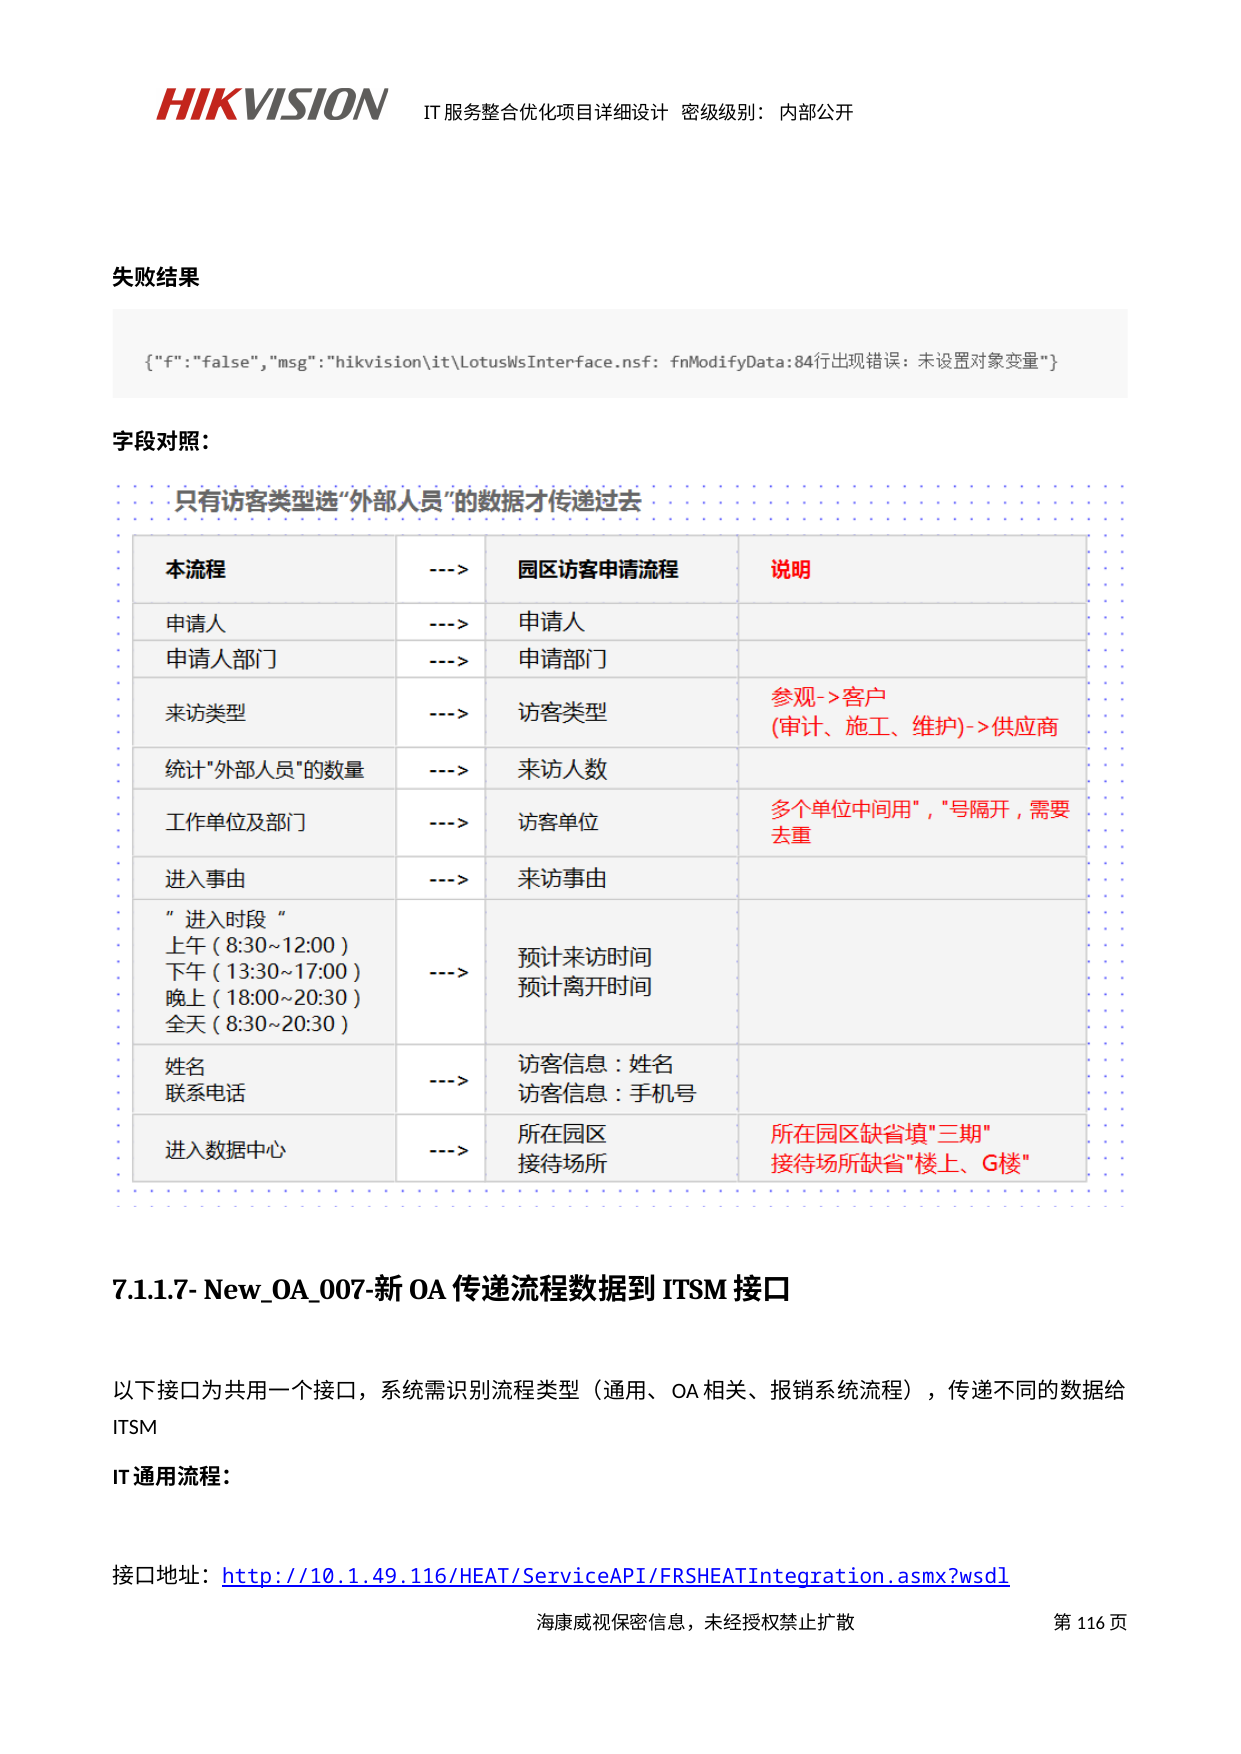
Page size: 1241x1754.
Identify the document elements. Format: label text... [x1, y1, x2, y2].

picture [156, 88, 389, 120]
text 以下接口为共用一个接口，系统需识别流程类型（通用、OA相关、报销系统流程），传递不同的数据给ITSM [112, 1373, 1128, 1442]
picture [112, 473, 1128, 1207]
subtitle 7.1.1.7- New_OA_007-新OA传递流程数据到ITSM接口 [112, 1254, 1128, 1319]
text 失败结果 [112, 260, 1128, 292]
text 接口地址：http://10.1.49.116/HEAT/ServiceAPI/FRSHEATIntegration.asmx?wsdl [112, 1558, 1128, 1590]
picture [112, 309, 1128, 398]
text 字段对照： [112, 423, 1128, 456]
text IT通用流程： [112, 1459, 1128, 1491]
